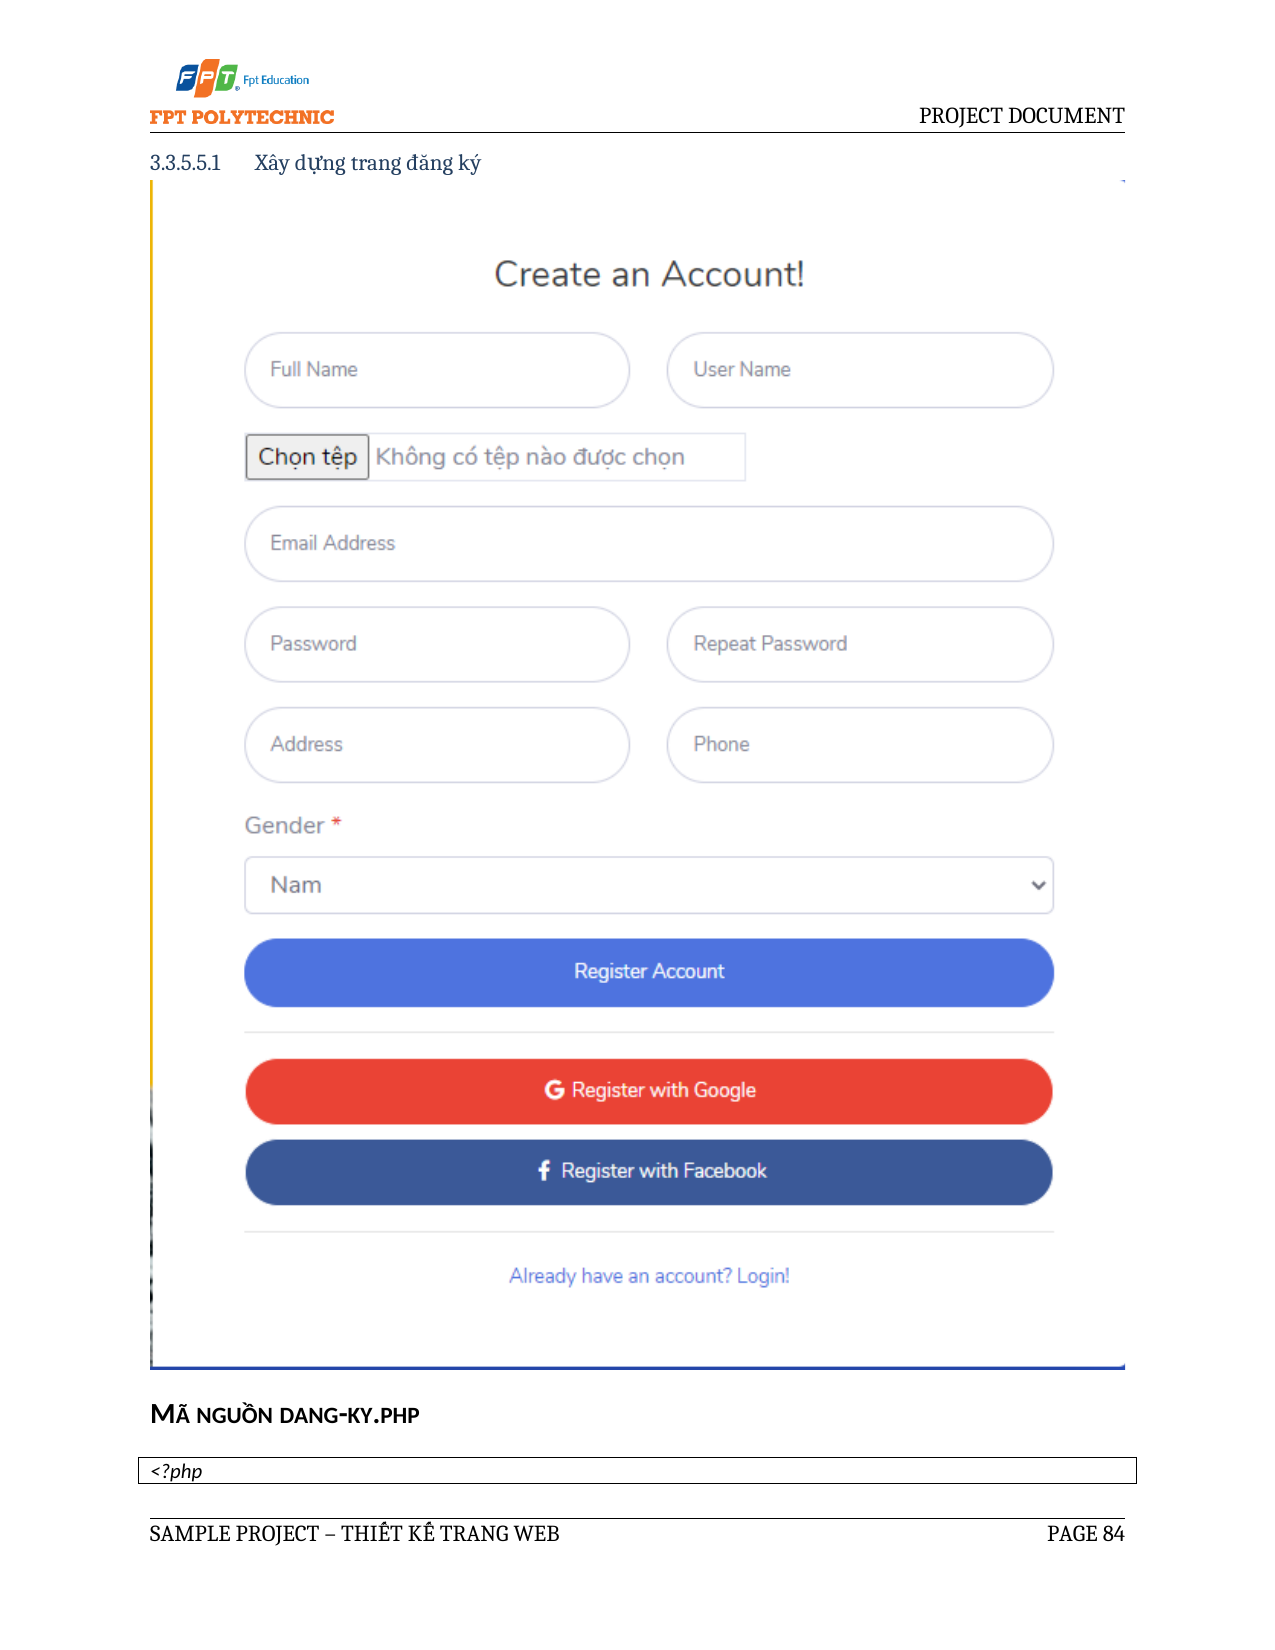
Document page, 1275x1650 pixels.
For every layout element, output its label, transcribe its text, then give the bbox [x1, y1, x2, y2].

picture [150, 59, 336, 124]
subtitle Xây dựng trang đăng ký [150, 150, 1125, 176]
picture [150, 180, 1125, 1370]
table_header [139, 1458, 1136, 1483]
text Mã nguồn dang-ky.php [150, 1395, 1125, 1431]
